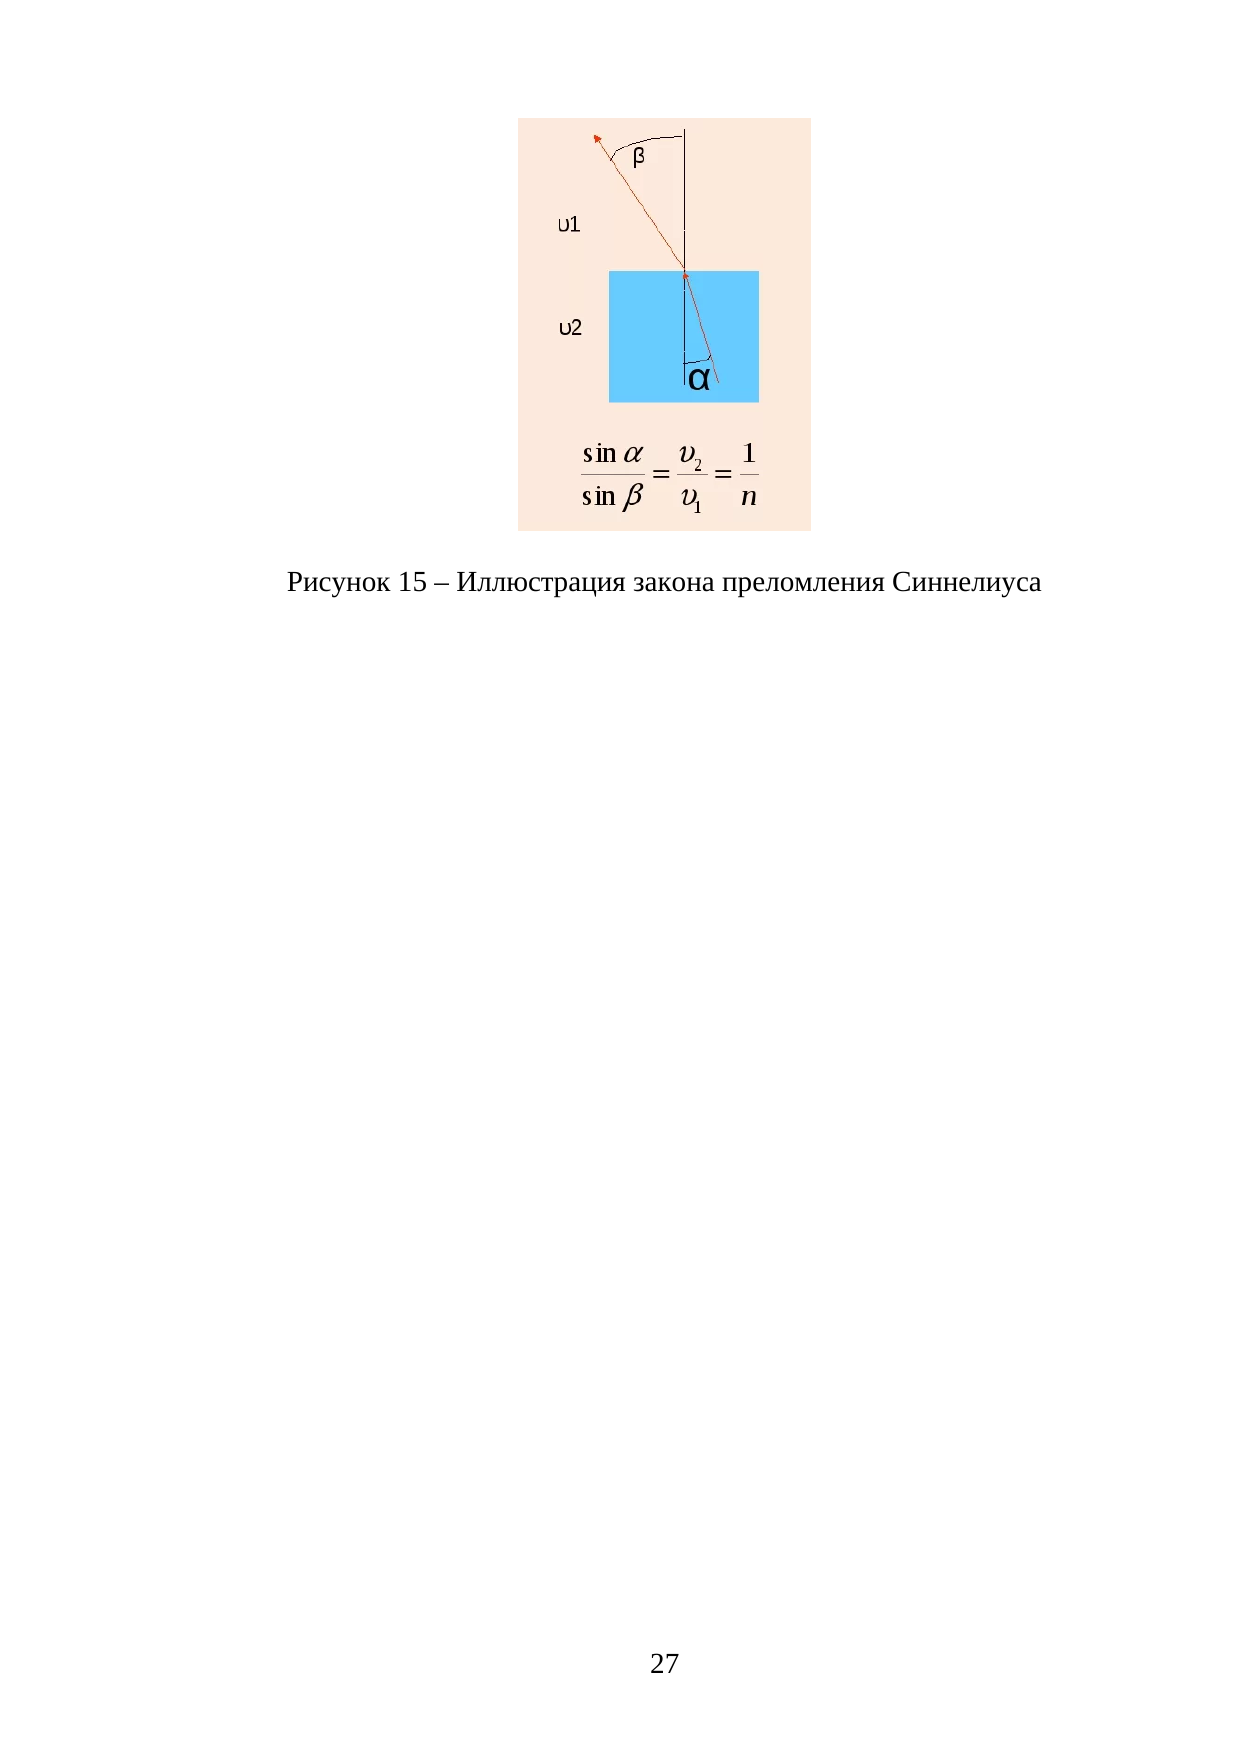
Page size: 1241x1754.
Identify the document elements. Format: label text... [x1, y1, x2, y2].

picture [518, 118, 811, 531]
